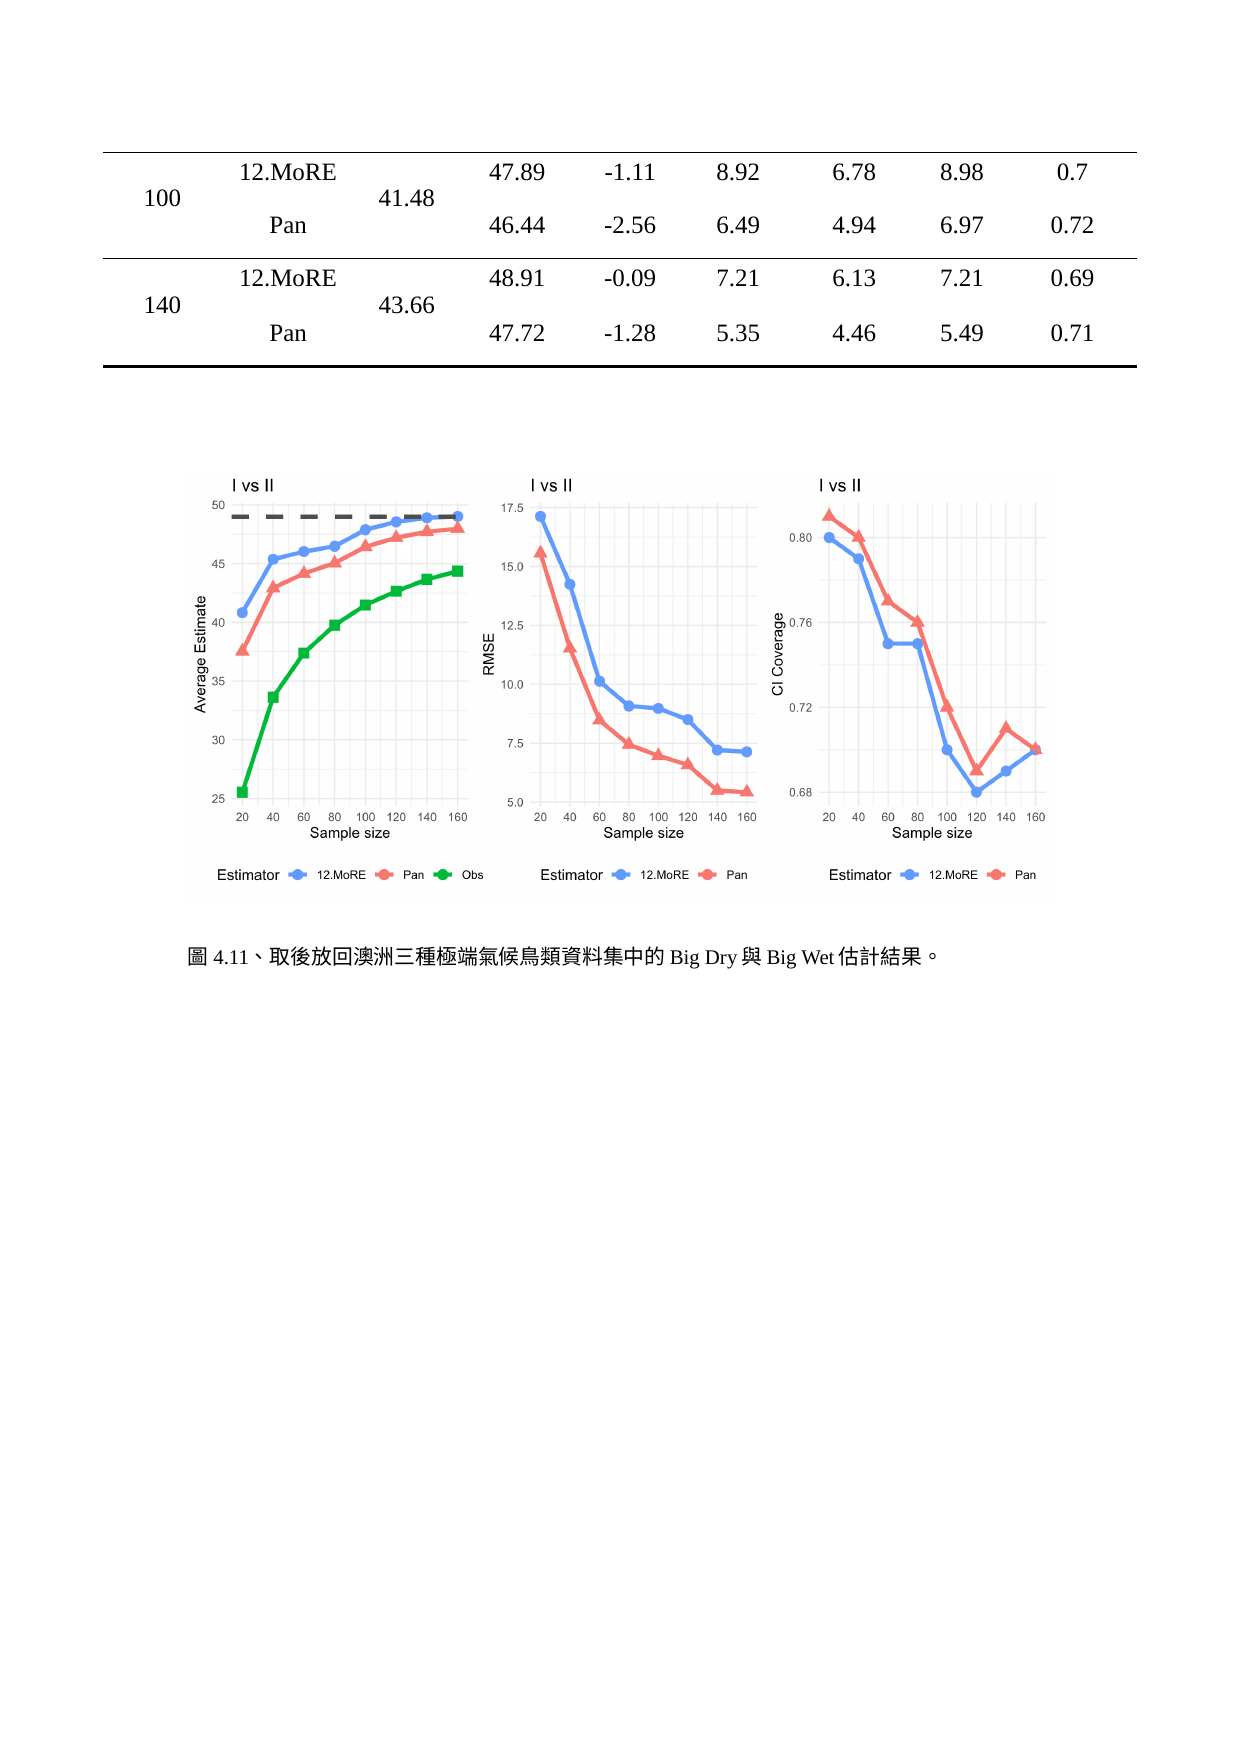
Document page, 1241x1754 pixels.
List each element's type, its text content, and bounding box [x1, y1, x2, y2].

table_cell 47.89 [458, 153, 576, 204]
table_cell 8.92 [684, 153, 792, 204]
table_cell 6.13 [792, 259, 916, 310]
table_cell 7.21 [916, 259, 1007, 310]
table_cell 4.46 [792, 310, 916, 365]
table_cell 12.MoRE [221, 259, 355, 310]
table_cell 140 [103, 259, 221, 365]
table_cell Pan [221, 310, 355, 365]
table_cell 5.35 [684, 310, 792, 365]
table_cell 100 [103, 153, 221, 257]
table_cell -1.11 [576, 153, 684, 204]
table_cell 0.69 [1007, 259, 1137, 310]
table_cell 43.66 [355, 259, 458, 365]
table_cell 48.91 [458, 259, 576, 310]
table_cell 5.49 [916, 310, 1007, 365]
table_cell -0.09 [576, 259, 684, 310]
table_cell 6.97 [916, 205, 1007, 257]
table_cell 4.94 [792, 205, 916, 257]
table_cell -2.56 [576, 205, 684, 257]
table_cell 0.7 [1007, 153, 1137, 204]
table_cell 12.MoRE [221, 153, 355, 204]
table_cell 0.72 [1007, 205, 1137, 257]
table_cell -1.28 [576, 310, 684, 365]
table_cell 47.72 [458, 310, 576, 365]
picture [187, 472, 1053, 901]
table_cell 8.98 [916, 153, 1007, 204]
table_cell 0.71 [1007, 310, 1137, 365]
table_cell 6.49 [684, 205, 792, 257]
table_cell 41.48 [355, 153, 458, 257]
table_cell 7.21 [684, 259, 792, 310]
table_cell Pan [221, 205, 355, 257]
table_cell 6.78 [792, 153, 916, 204]
table_cell 46.44 [458, 205, 576, 257]
